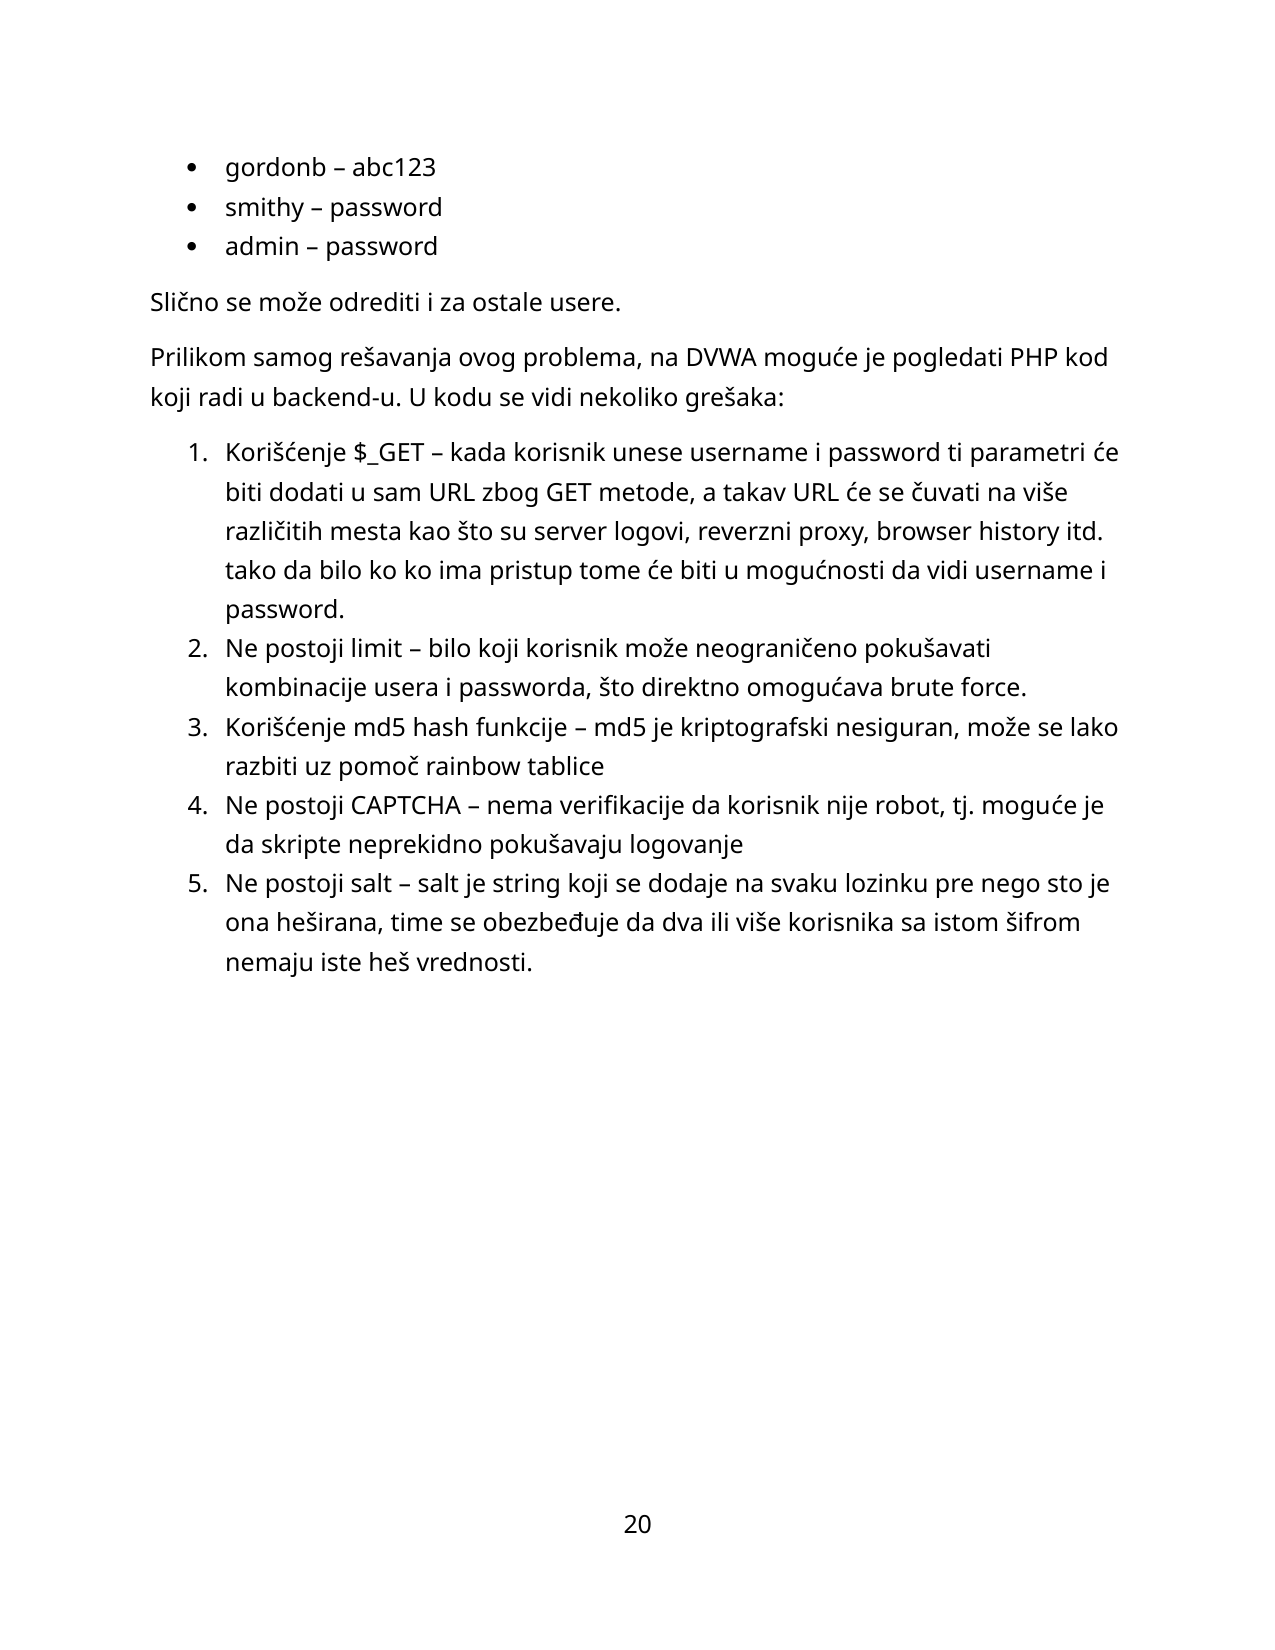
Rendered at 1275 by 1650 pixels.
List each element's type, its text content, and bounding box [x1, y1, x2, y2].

list admin – password [187, 228, 1125, 262]
list Ne postoji salt – salt je string koji se dodaje na svaku lozinku pre nego sto je ona heširana, time se obezbeđuje da dva ili više korisnika sa istom šifrom nemaju iste heš vrednosti. [187, 866, 1125, 978]
list smithy – password [187, 189, 1125, 223]
text Prilikom samog rešavanja ovog problema, na DVWA moguće je pogledati PHP kod koji radi u backend-u. U kodu se vidi nekoliko grešaka: [150, 340, 1125, 413]
list Korišćenje md5 hash funkcije – md5 je kriptografski nesiguran, može se lako razbiti uz pomoč rainbow tablice [187, 709, 1125, 782]
list Korišćenje $_GET – kada korisnik unese username i password ti parametri će biti dodati u sam URL zbog GET metode, a takav URL će se čuvati na više različitih mesta kao što su server logovi, reverzni proxy, browser history itd. tako da bilo ko ko ima pristup tome će biti u mogućnosti da vidi username i password. [187, 435, 1125, 626]
list Ne postoji CAPTCHA – nema verifikacije da korisnik nije robot, tj. moguće je da skripte neprekidno pokušavaju logovanje [187, 787, 1125, 861]
list Ne postoji limit – bilo koji korisnik može neograničeno pokušavati kombinacije usera i passworda, što direktno omogućava brute force. [187, 631, 1125, 704]
text Slično se može odrediti i za ostale usere. [150, 284, 1125, 318]
list gordonb – abc123 [187, 150, 1125, 184]
